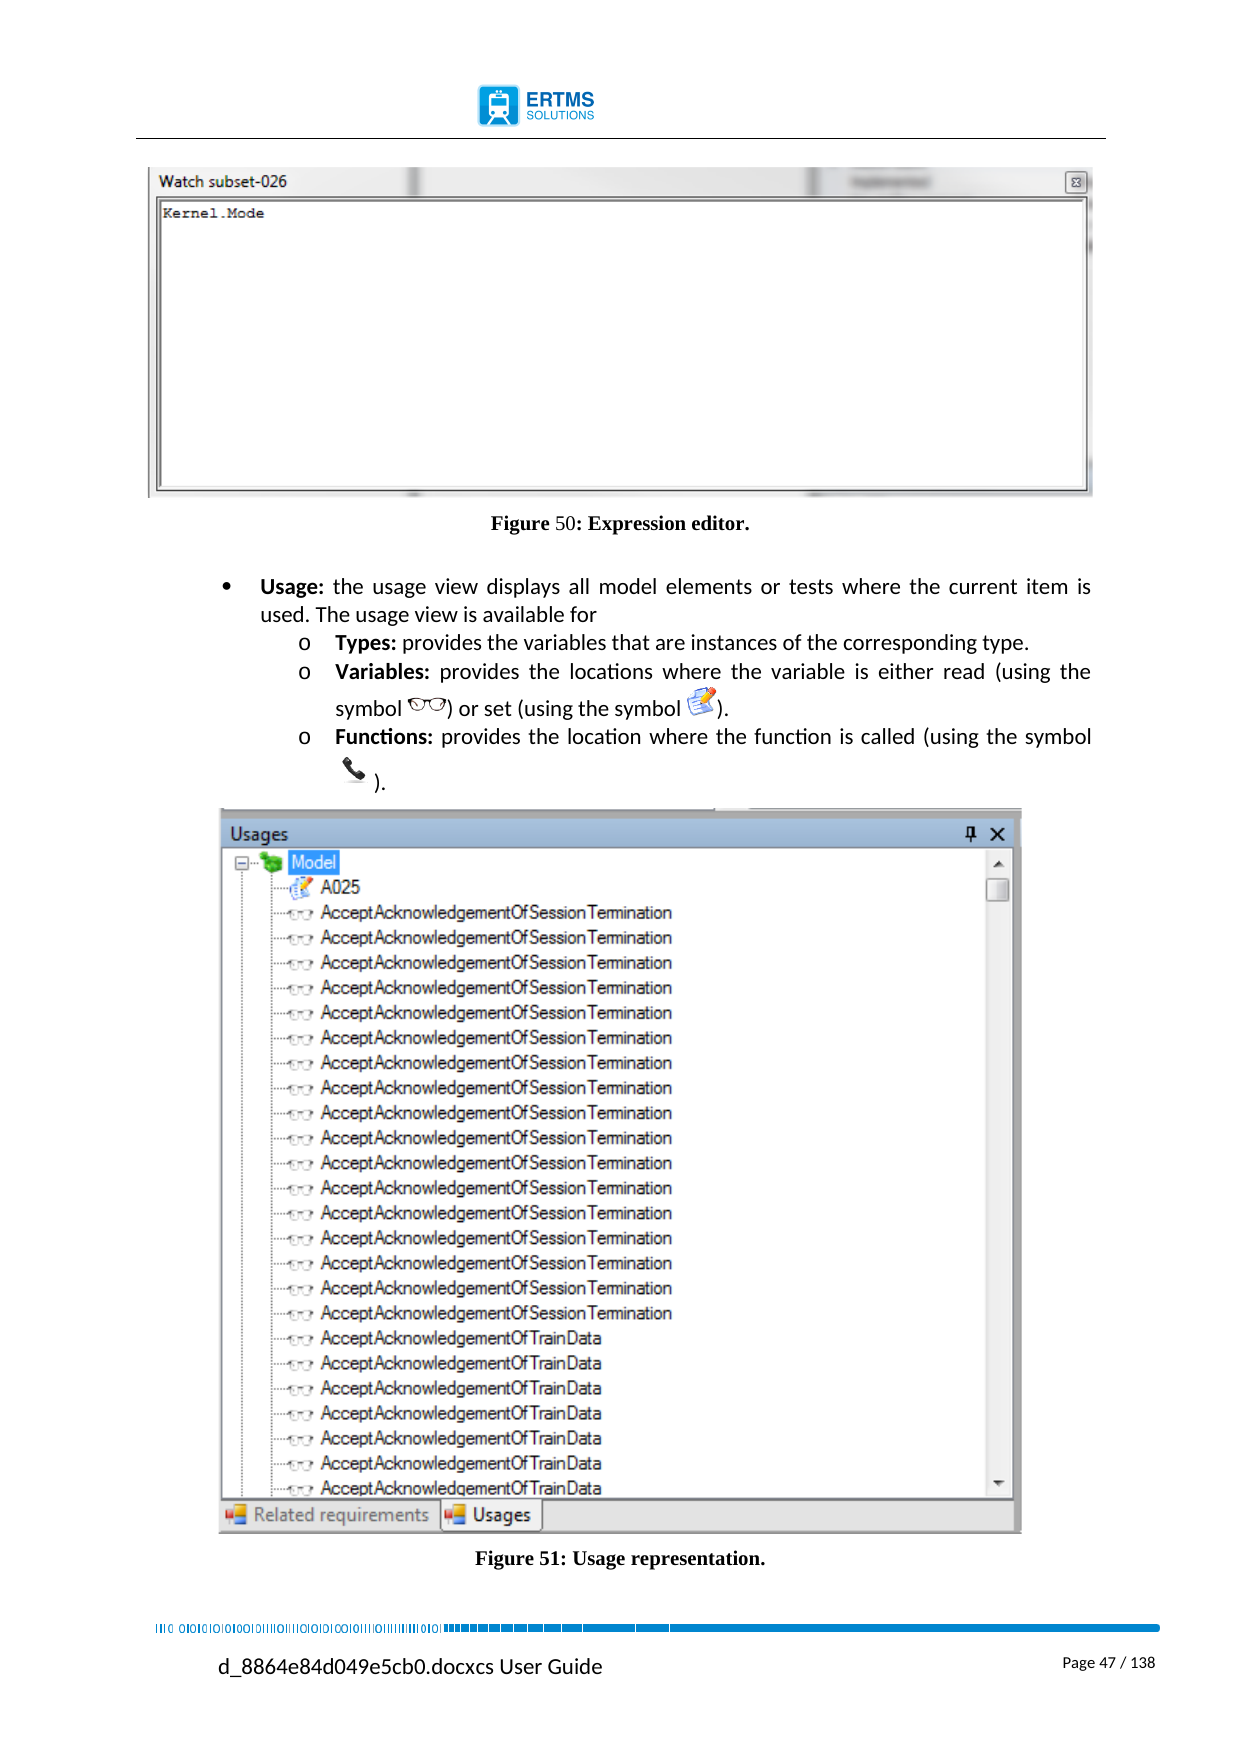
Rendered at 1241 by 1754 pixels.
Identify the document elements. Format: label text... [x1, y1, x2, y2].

picture [407, 686, 447, 716]
picture [218, 808, 1022, 1534]
list Usage: the usage view displays all model elements or tests where the current item is used. The usage view is available for [223, 572, 1093, 628]
picture [466, 73, 605, 138]
text Figure 50: Expression editor. [148, 510, 1093, 534]
list Variables: provides the locations where the variable is either read (using the symbol ) or set (using the symbol ). [298, 657, 1093, 722]
list Types: provides the variables that are instances of the corresponding type. [298, 628, 1093, 657]
picture [335, 751, 374, 790]
list Functions: provides the location where the function is called (using the symbol ). [298, 722, 1093, 796]
text Figure 51: Usage representation. [148, 1546, 1093, 1570]
picture [686, 686, 717, 716]
picture [147, 167, 1093, 498]
picture [156, 1624, 1160, 1633]
